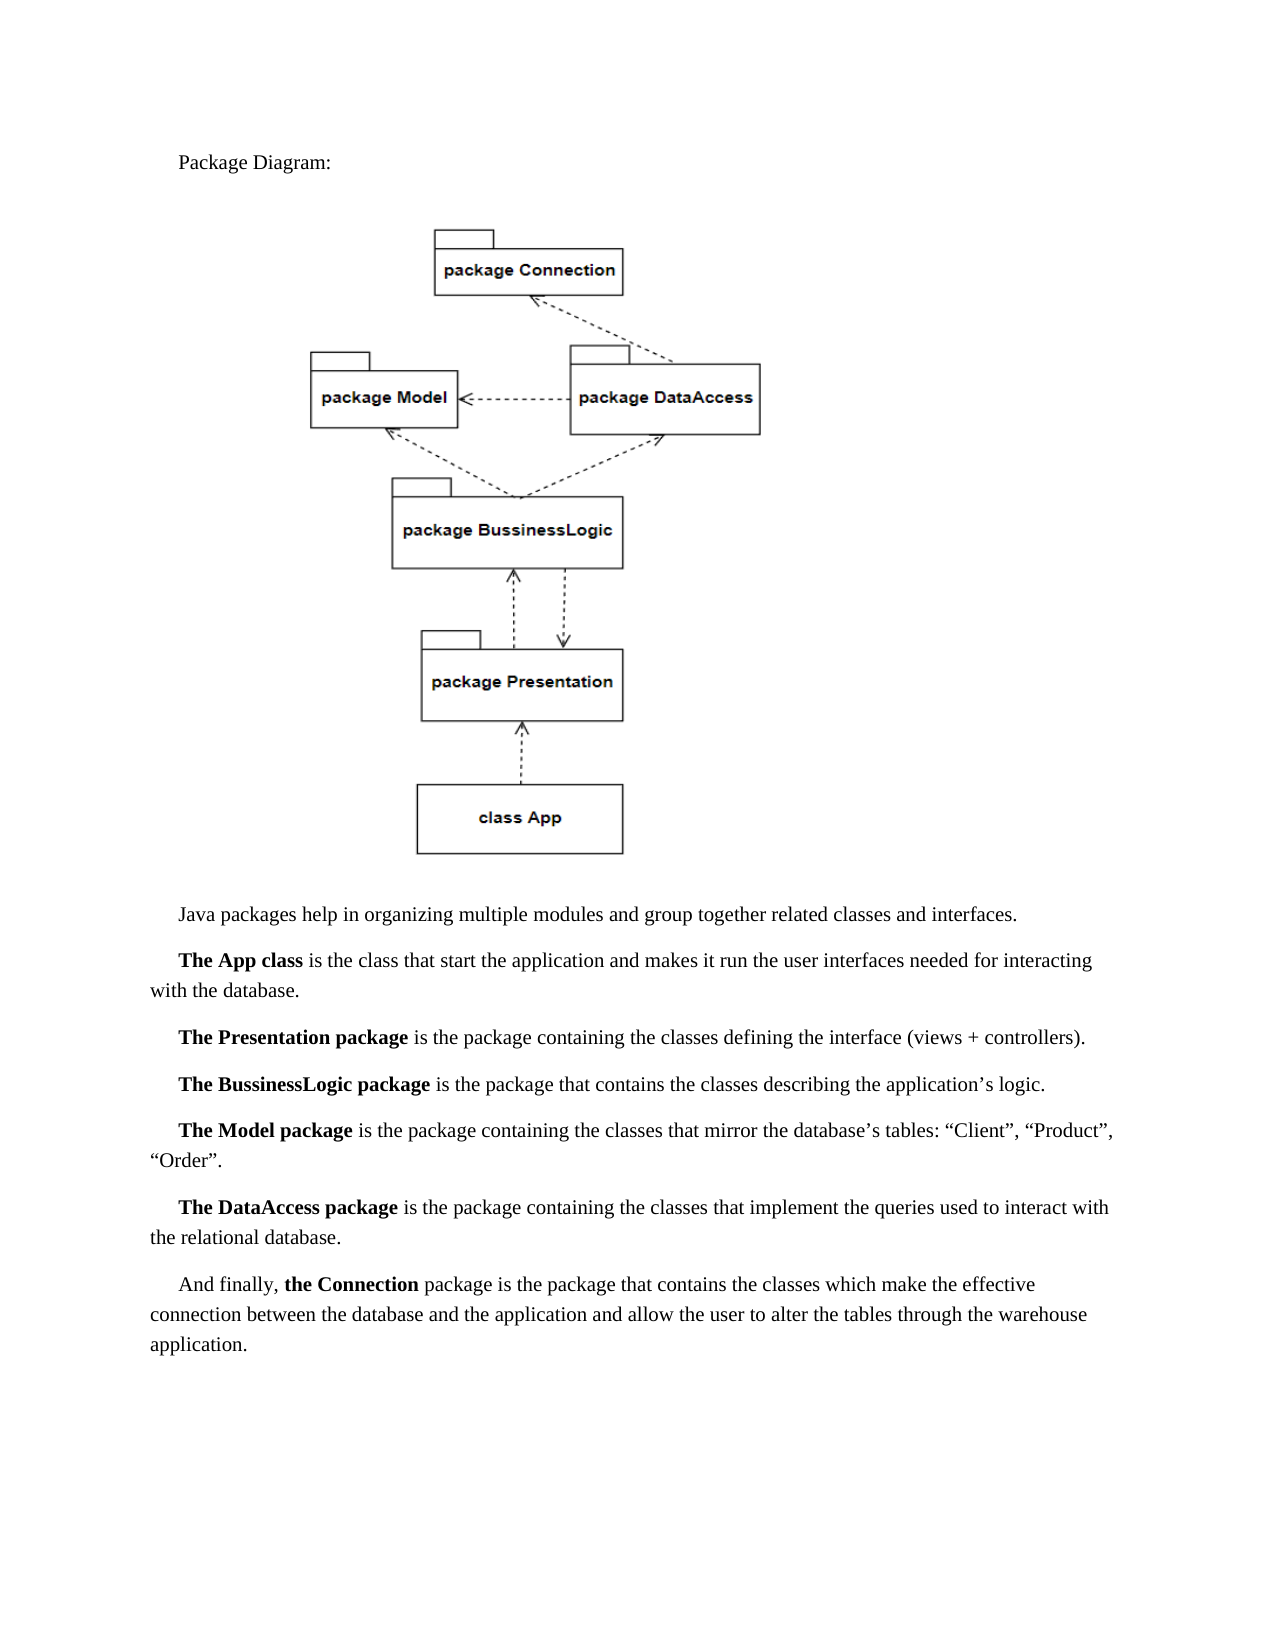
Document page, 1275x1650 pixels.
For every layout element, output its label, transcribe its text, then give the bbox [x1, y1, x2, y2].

text The Model package is the package containing the classes that mirror the database’s tables: “Client”, “Product”, “Order”. [150, 1118, 1125, 1172]
text The App class is the class that start the application and makes it run the user interfaces needed for interacting with the database. [150, 948, 1125, 1002]
text Java packages help in organizing multiple modules and group together related classes and interfaces. [150, 901, 1125, 926]
text The Presentation package is the package containing the classes defining the interface (views + controllers). [150, 1025, 1125, 1049]
picture [178, 196, 840, 879]
text The BussinessLogic package is the package that contains the classes describing the application’s logic. [150, 1071, 1125, 1096]
text And finally, the Connection package is the package that contains the classes which make the effective connection between the database and the application and allow the user to alter the tables through the warehouse application. [150, 1271, 1125, 1356]
text Package Diagram: [150, 150, 1125, 174]
text The DataAccess package is the package containing the classes that implement the queries used to interact with the relational database. [150, 1195, 1125, 1249]
